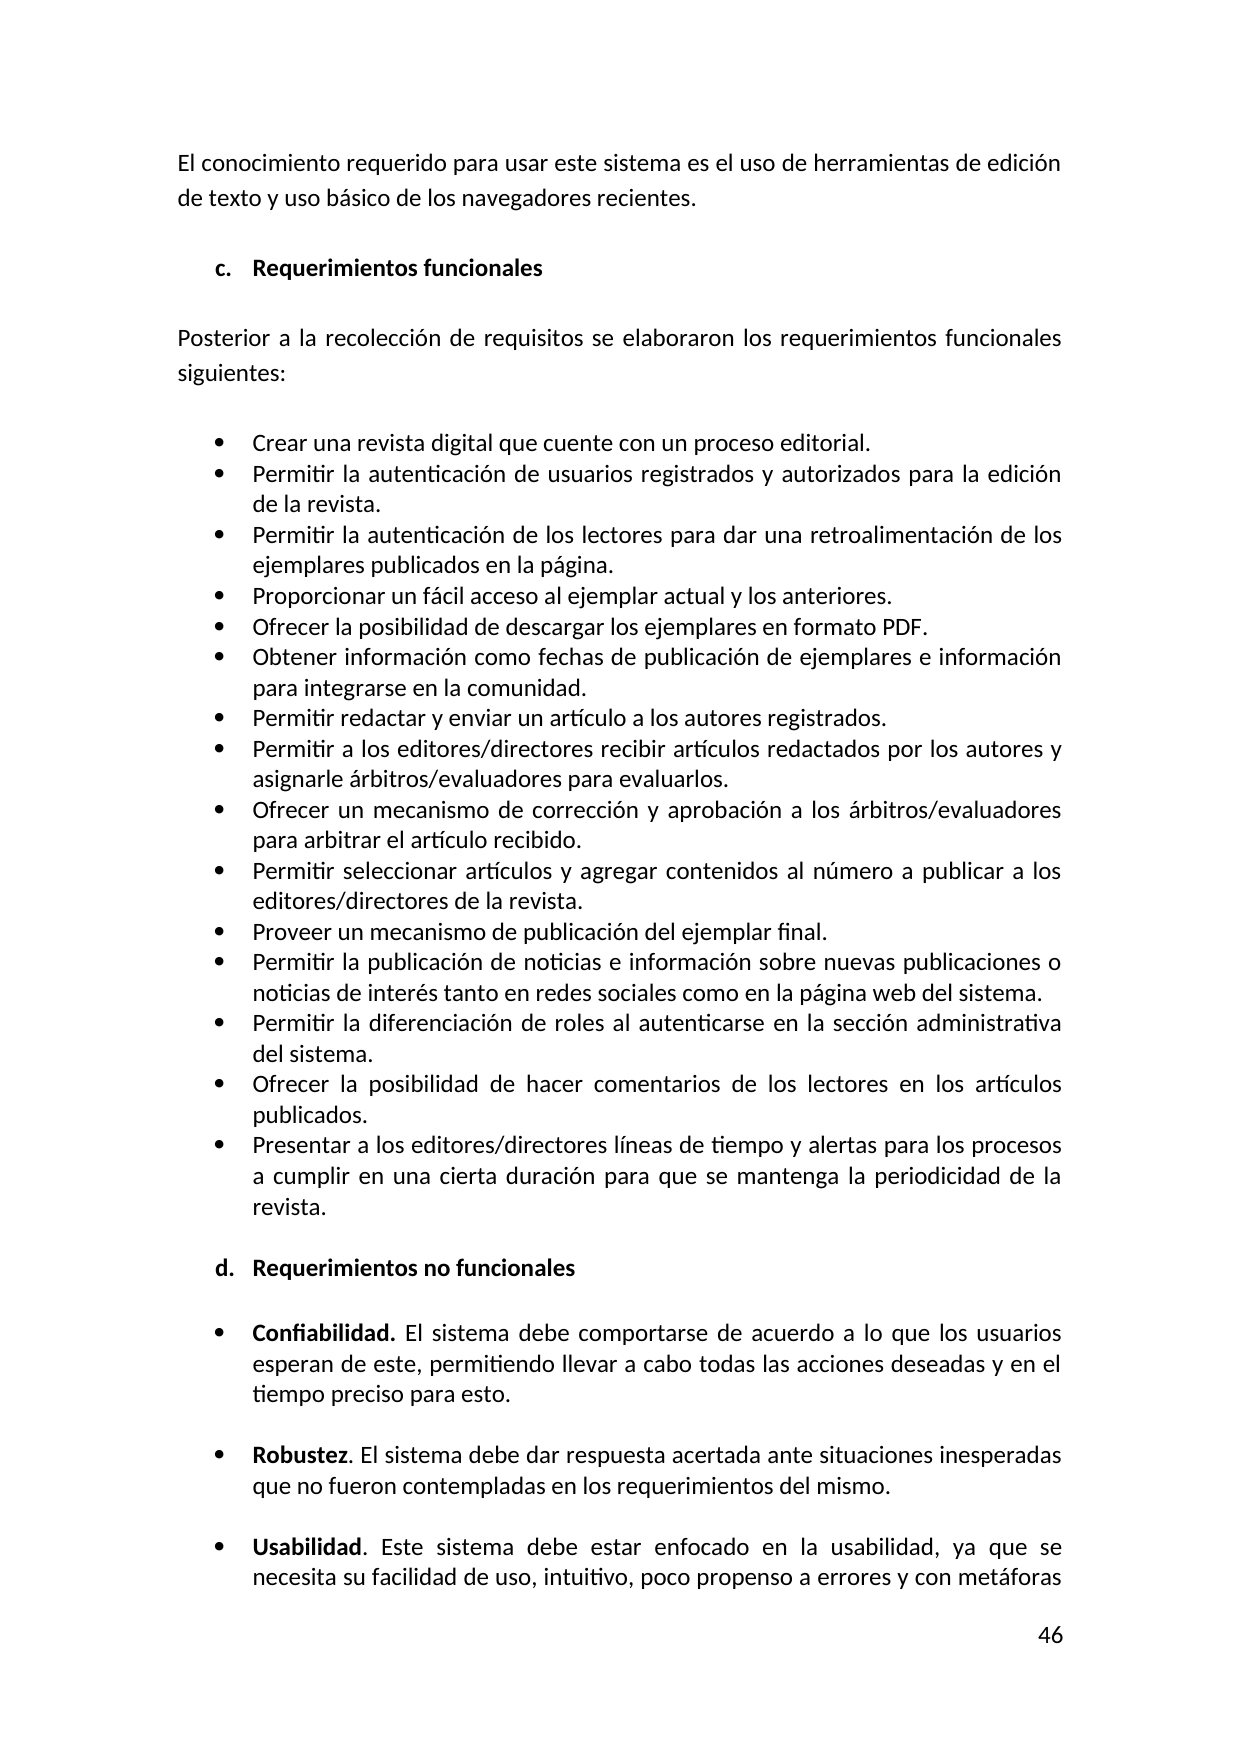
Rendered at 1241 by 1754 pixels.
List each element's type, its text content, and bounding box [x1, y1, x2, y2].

list Ofrecer la posibilidad de descargar los ejemplares en formato PDF. [215, 611, 1063, 641]
list Permitir redactar y enviar un artículo a los autores registrados. [215, 702, 1063, 733]
list Ofrecer un mecanismo de corrección y aprobación a los árbitros/evaluadores para arbitrar el artículo recibido. [215, 794, 1063, 855]
list Proveer un mecanismo de publicación del ejemplar final. [215, 916, 1063, 946]
list Requerimientos funcionales [215, 253, 1063, 283]
list Permitir a los editores/directores recibir artículos redactados por los autores y asignarle árbitros/evaluadores para evaluarlos. [215, 733, 1063, 794]
list Proporcionar un fácil acceso al ejemplar actual y los anteriores. [215, 580, 1063, 611]
list Crear una revista digital que cuente con un proceso editorial. [215, 428, 1063, 458]
list Posterior a la recolección de requisitos se elaboraron los requerimientos funcionales siguientes: [177, 323, 1063, 388]
list Robustez. El sistema debe dar respuesta acertada ante situaciones inesperadas que no fueron contempladas en los requerimientos del mismo. [215, 1439, 1063, 1500]
list Permitir la publicación de noticias e información sobre nuevas publicaciones o noticias de interés tanto en redes sociales como en la página web del sistema. [215, 946, 1063, 1007]
list Obtener información como fechas de publicación de ejemplares e información para integrarse en la comunidad. [215, 641, 1063, 702]
list Requerimientos no funcionales [215, 1252, 1063, 1282]
list Permitir la diferenciación de roles al autenticarse en la sección administrativa del sistema. [215, 1007, 1063, 1068]
list Ofrecer la posibilidad de hacer comentarios de los lectores en los artículos publicados. [215, 1068, 1063, 1129]
list Presentar a los editores/directores líneas de tiempo y alertas para los procesos a cumplir en una cierta duración para que se mantenga la periodicidad de la revista. [215, 1129, 1063, 1221]
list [215, 1531, 1063, 1592]
list Confiabilidad. El sistema debe comportarse de acuerdo a lo que los usuarios esperan de este, permitiendo llevar a cabo todas las acciones deseadas y en el tiempo preciso para esto. [215, 1317, 1063, 1409]
list Permitir seleccionar artículos y agregar contenidos al número a publicar a los editores/directores de la revista. [215, 855, 1063, 916]
text El conocimiento requerido para usar este sistema es el uso de herramientas de edición de texto y uso básico de los navegadores recientes. [177, 148, 1063, 213]
list Permitir la autenticación de usuarios registrados y autorizados para la edición de la revista. [215, 458, 1063, 519]
list Permitir la autenticación de los lectores para dar una retroalimentación de los ejemplares publicados en la página. [215, 519, 1063, 580]
